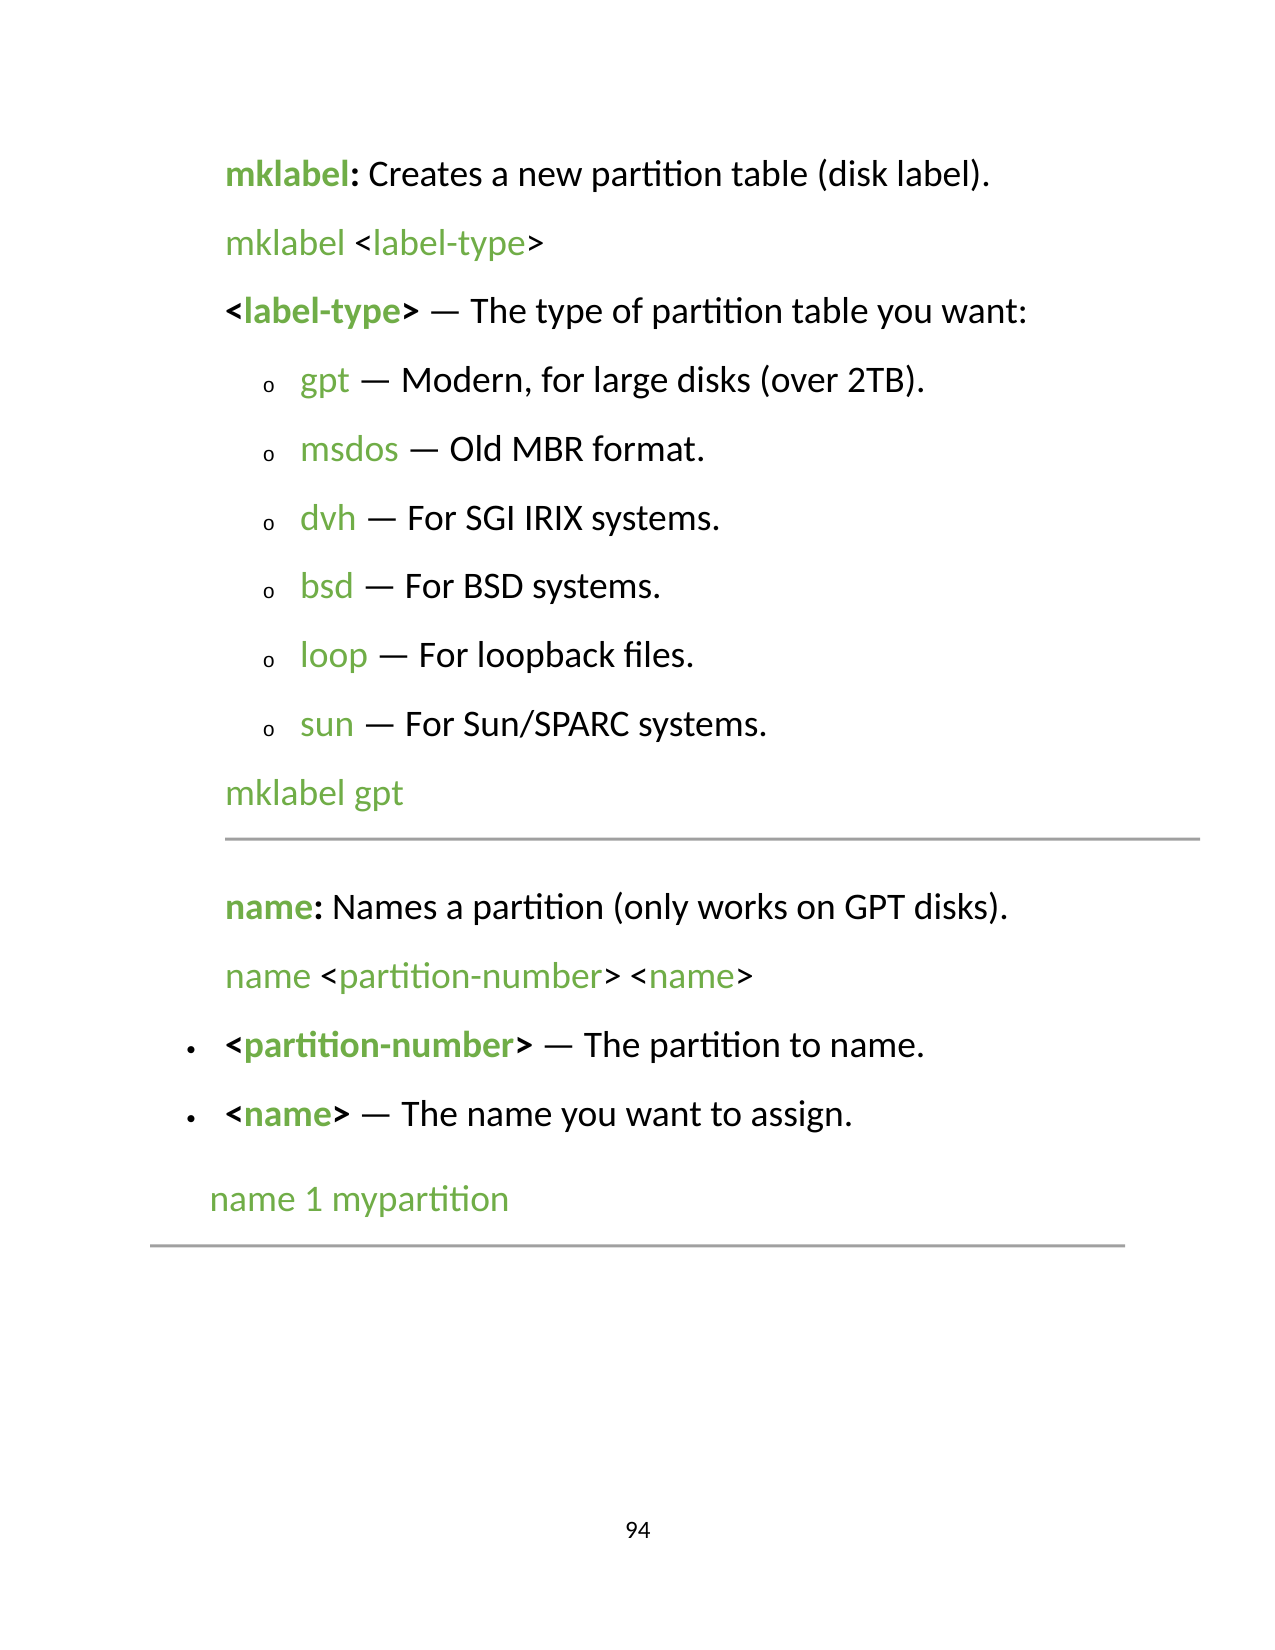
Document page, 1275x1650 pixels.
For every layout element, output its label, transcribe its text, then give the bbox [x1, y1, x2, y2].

list mklabel <label-type> [225, 219, 1125, 264]
list msdos — Old MBR format. [262, 425, 1125, 471]
list sun — For Sun/SPARC systems. [262, 700, 1125, 746]
list <label-type> — The type of partition table you want: [225, 287, 1125, 333]
text name 1 mypartition [150, 1175, 1125, 1221]
list <name> — The name you want to assign. [187, 1089, 1125, 1135]
list mklabel gpt [225, 769, 1125, 814]
list loop — For loopback files. [262, 631, 1125, 677]
list bsd — For BSD systems. [262, 562, 1125, 608]
list name <partition-number> <name> [225, 952, 1125, 998]
list gpt — Modern, for large disks (over 2TB). [262, 356, 1125, 402]
list mklabel: Creates a new partition table (disk label). [225, 150, 1125, 196]
list dvh — For SGI IRIX systems. [262, 494, 1125, 539]
list <partition-number> — The partition to name. [187, 1021, 1125, 1067]
list name: Names a partition (only works on GPT disks). [225, 883, 1125, 929]
